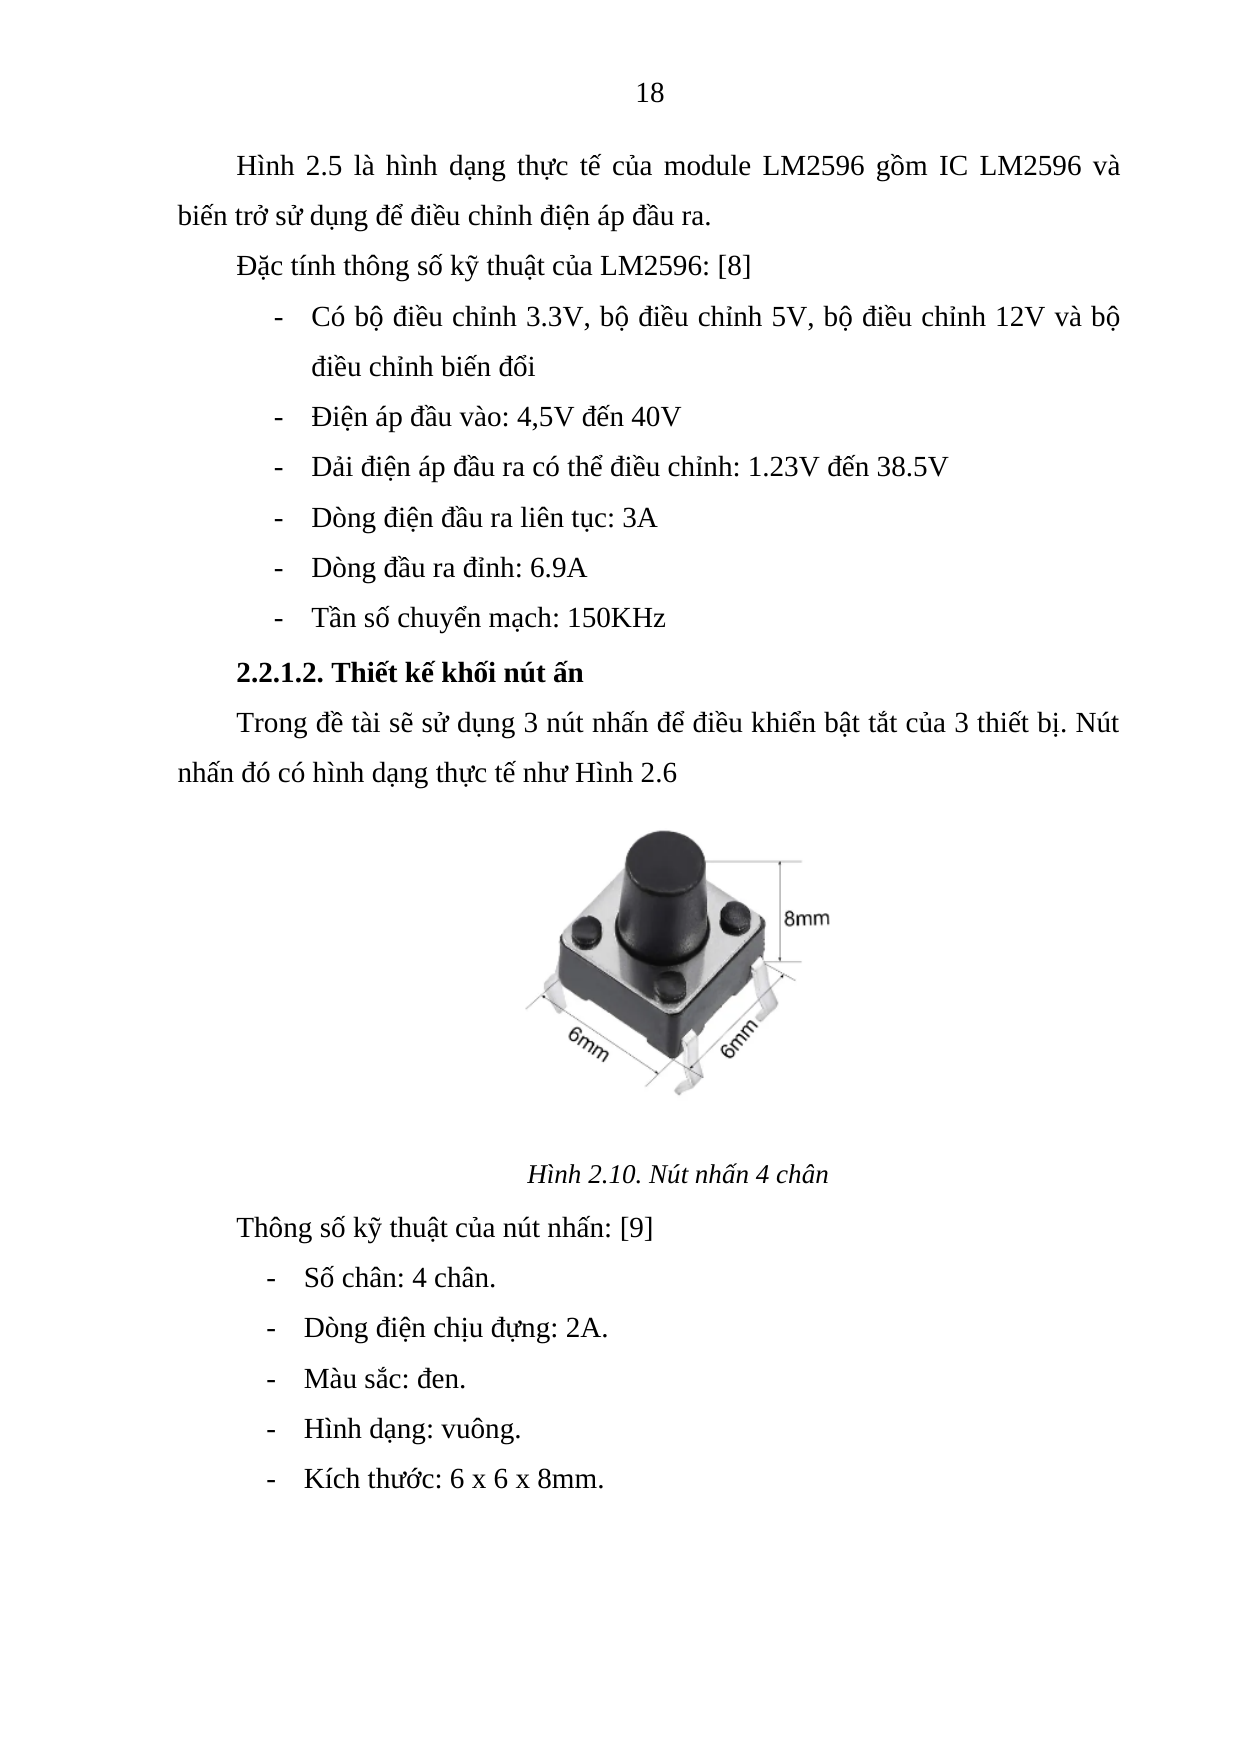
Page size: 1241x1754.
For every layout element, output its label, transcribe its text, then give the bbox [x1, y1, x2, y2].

text Thông số kỹ thuật của nút nhấn: [177, 1210, 1122, 1243]
list Dòng điện chịu đựng: 2A. [266, 1311, 1122, 1344]
list Dòng đầu ra đỉnh: 6.9A [274, 550, 1122, 584]
list Dòng điện đầu ra liên tục: 3A [274, 500, 1122, 533]
list Dải điện áp đầu ra có thể điều chỉnh: 1.23V đến 38.5V [274, 449, 1122, 483]
text Đặc tính thông số kỹ thuật của LM2596: [177, 248, 1122, 282]
list Tần số chuyển mạch: 150KHz [274, 601, 1122, 634]
list Kích thước: 6 x 6 x 8mm. [266, 1461, 1122, 1495]
text Trong đề tài sẽ sử dụng 3 nút nhấn để điều khiển bật tắt của 3 thiết bị. Nút nhấn đó có hình dạng thực tế như Hình 2.6 [177, 705, 1122, 789]
list Điện áp đầu vào: 4,5V đến 40V [274, 399, 1122, 433]
picture [495, 806, 863, 1142]
text Hình 2.5 là hình dạng thực tế của module LM2596 gồm IC LM2596 và biến trở sử dụng để điều chỉnh điện áp đầu ra. [177, 148, 1122, 232]
list Có bộ điều chỉnh 3.3V, bộ điều chỉnh 5V, bộ điều chỉnh 12V và bộ điều chỉnh biến đổi [274, 299, 1122, 382]
subtitle Thiết kế khối nút ấn [177, 655, 1122, 688]
list Số chân: 4 chân. [266, 1260, 1122, 1294]
list Hình dạng: vuông. [266, 1411, 1122, 1445]
list Màu sắc: đen. [266, 1361, 1122, 1394]
